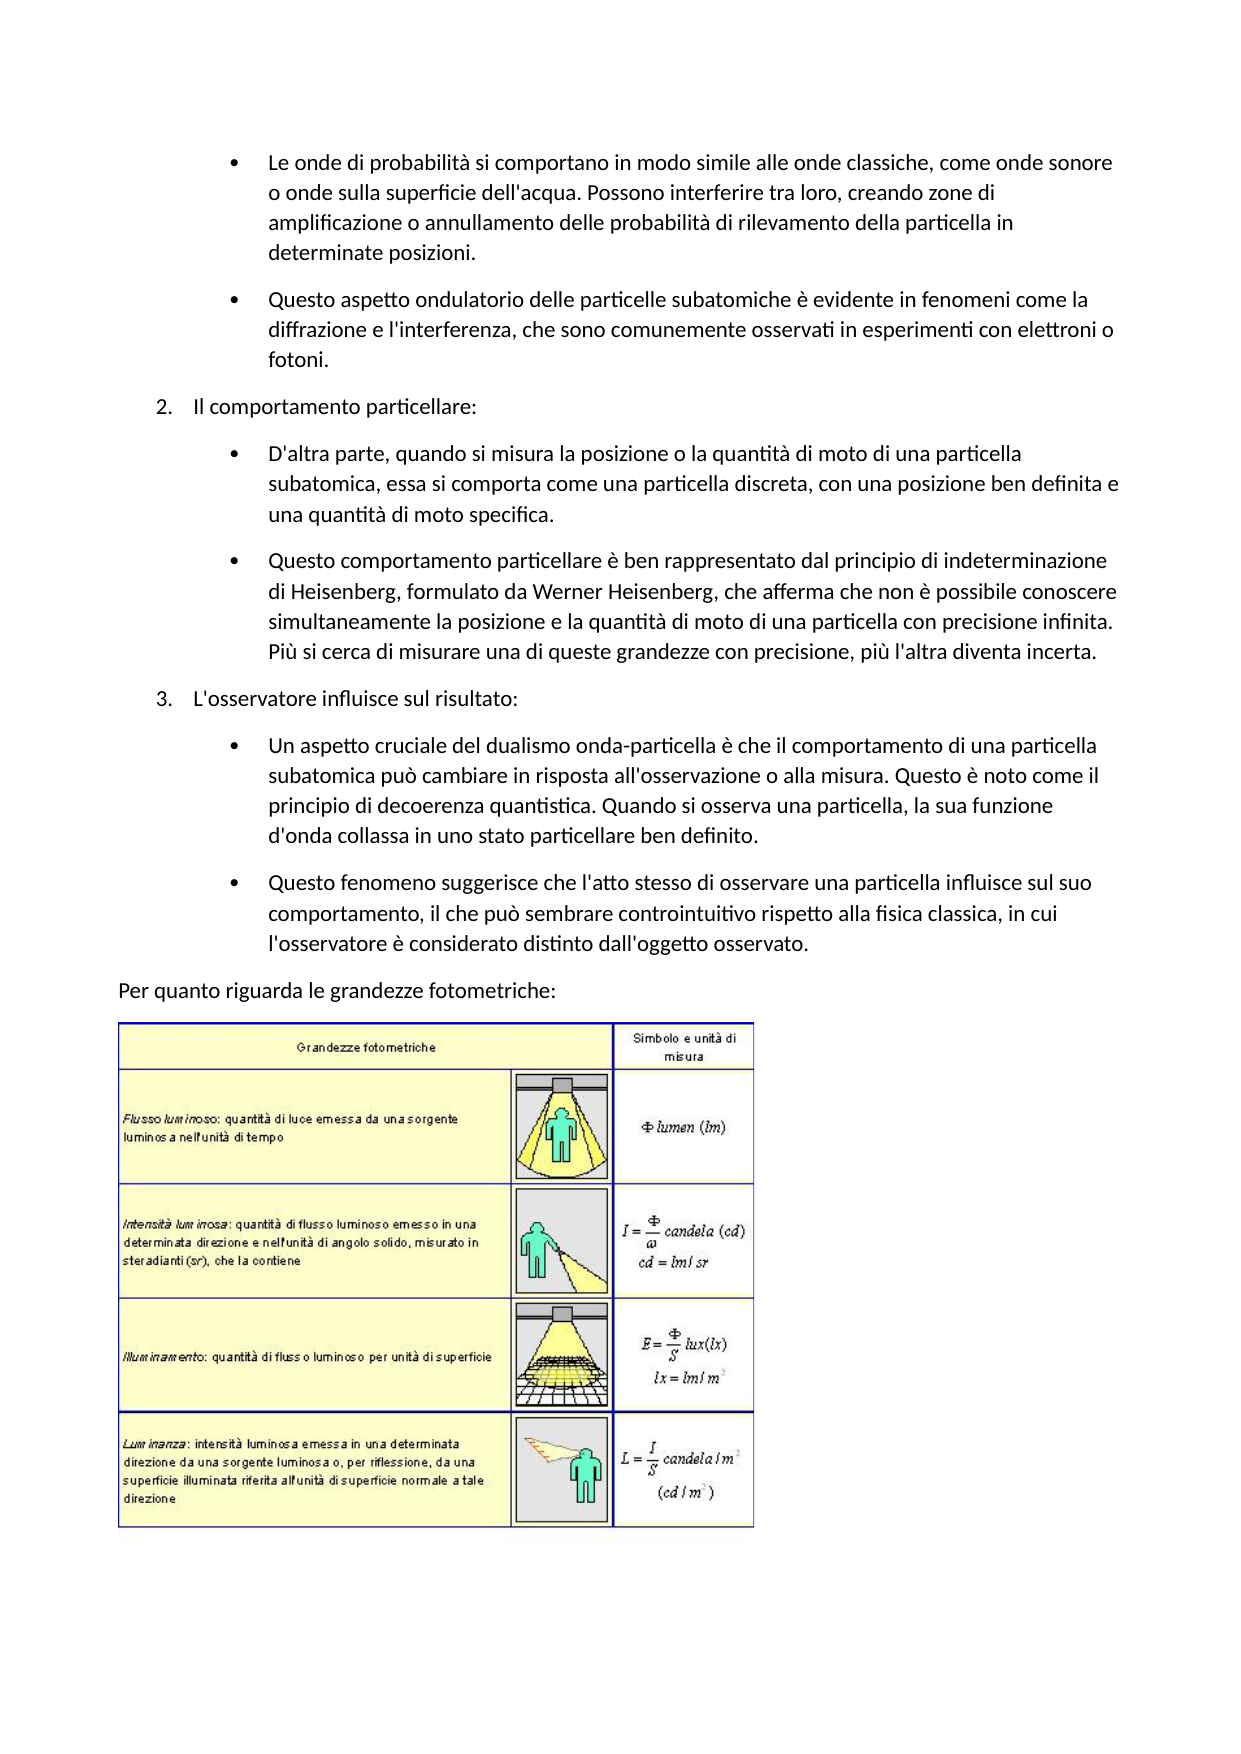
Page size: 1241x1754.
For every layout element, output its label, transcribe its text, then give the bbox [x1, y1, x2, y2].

list Questo comportamento particellare è ben rappresentato dal principio di indeterminazione di Heisenberg, formulato da Werner Heisenberg, che afferma che non è possibile conoscere simultaneamente la posizione e la quantità di moto di una particella con precisione infinita. Più si cerca di misurare una di queste grandezze con precisione, più l'altra diventa incerta. [231, 547, 1122, 665]
list L'osservatore influisce sul risultato: [156, 684, 1122, 712]
list Un aspetto cruciale del dualismo onda-particella è che il comportamento di una particella subatomica può cambiare in risposta all'osservazione o alla misura. Questo è noto come il principio di decoerenza quantistica. Quando si osserva una particella, la sua funzione d'onda collassa in uno stato particellare ben definito. [231, 731, 1122, 849]
list Questo aspetto ondulatorio delle particelle subatomiche è evidente in fenomeni come la diffrazione e l'interferenza, che sono comunemente osservati in esperimenti con elettroni o fotoni. [231, 285, 1122, 373]
list Le onde di probabilità si comportano in modo simile alle onde classiche, come onde sonore o onde sulla superficie dell'acqua. Possono interferire tra loro, creando zone di amplificazione o annullamento delle probabilità di rilevamento della particella in determinate posizioni. [231, 148, 1122, 266]
list D'altra parte, quando si misura la posizione o la quantità di moto di una particella subatomica, essa si comporta come una particella discreta, con una posizione ben definita e una quantità di moto specifica. [231, 439, 1122, 528]
list Il comportamento particellare: [156, 392, 1122, 420]
list Questo fenomeno suggerisce che l'atto stesso di osservare una particella influisce sul suo comportamento, il che può sembrare controintuitivo rispetto alla fisica classica, in cui l'osservatore è considerato distinto dall'oggetto osservato. [231, 868, 1122, 957]
picture [118, 1022, 755, 1607]
text Per quanto riguarda le grandezze fotometriche: [118, 976, 1122, 1004]
